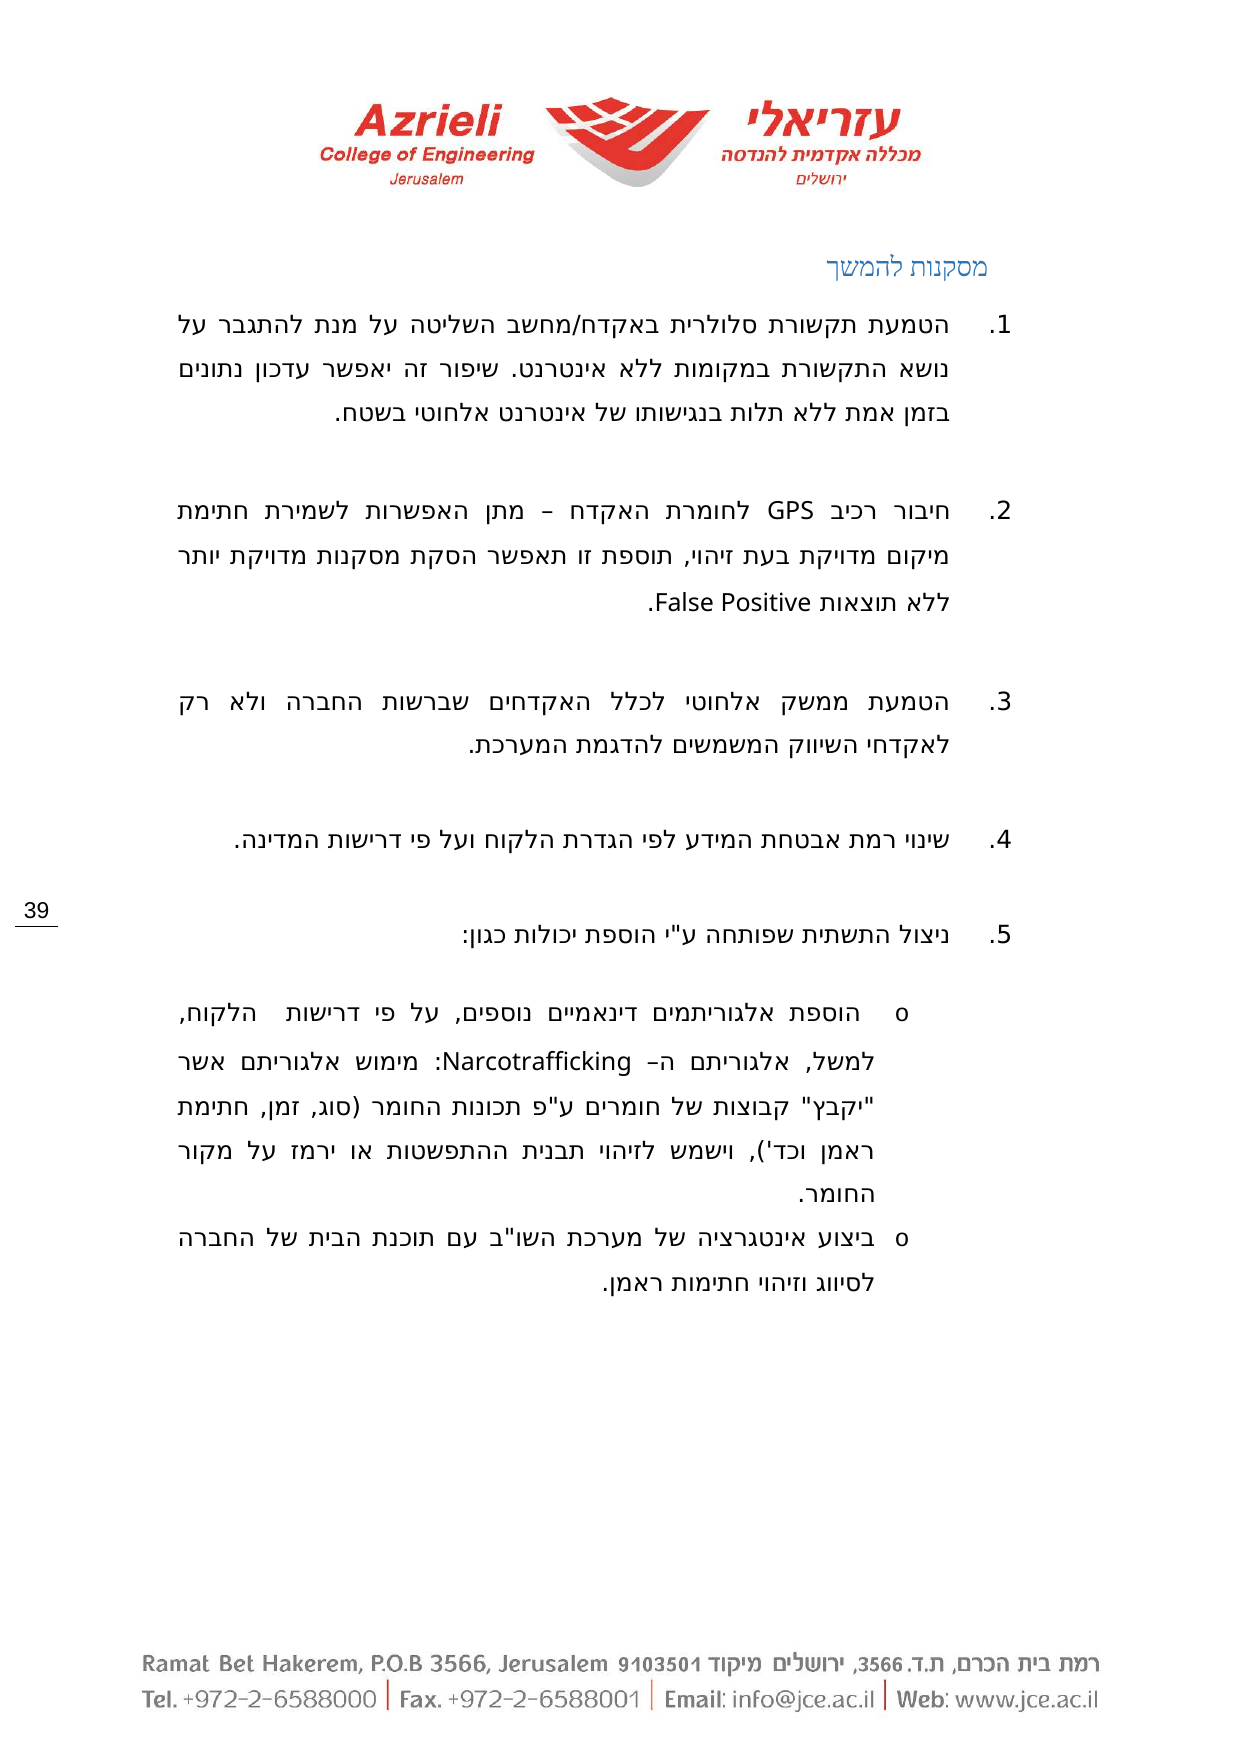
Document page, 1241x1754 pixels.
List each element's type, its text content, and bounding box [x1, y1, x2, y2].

list הטמעת תקשורת סלולרית באקדח/מחשב השליטה על מנת להתגבר על נושא התקשורת במקומות ללא אינטרנט. שיפור זה יאפשר עדכון נתונים בזמן אמת ללא תלות בנגישותו של אינטרנט אלחוטי בשטח. [177, 310, 988, 427]
list ניצול התשתית שפותחה ע"י הוספת יכולות כגון: [177, 920, 988, 949]
list הטמעת ממשק אלחוטי לכלל האקדחים שברשות החברה ולא רק לאקדחי השיווק המשמשים להדגמת המערכת. [177, 687, 988, 760]
picture [42, 35, 1199, 212]
list ביצוע אינטגרציה של מערכת השו"ב עם תוכנת הבית של החברה לסיווג וזיהוי חתימות ראמן. [177, 1223, 894, 1298]
subtitle מסקנות להמשך [177, 251, 1063, 282]
list הוספת אלגוריתמים דינאמיים נוספים, על פי דרישות הלקוח, למשל, אלגוריתם ה– Narcotrafficking: מימוש אלגוריתם אשר "יקבץ" קבוצות של חומרים ע"פ תכונות החומר (סוג, זמן, חתימת ראמן וכד'), וישמש לזיהוי תבנית ההתפשטות או ירמז על מקור החומר. [177, 998, 894, 1209]
picture [107, 1633, 1133, 1742]
list חיבור רכיב GPS לחומרת האקדח – מתן האפשרות לשמירת חתימת מיקום מדויקת בעת זיהוי, תוספת זו תאפשר הסקת מסקנות מדויקת יותר ללא תוצאות False Positive. [177, 492, 988, 619]
list שינוי רמת אבטחת המידע לפי הגדרת הלקוח ועל פי דרישות המדינה. [177, 826, 988, 855]
